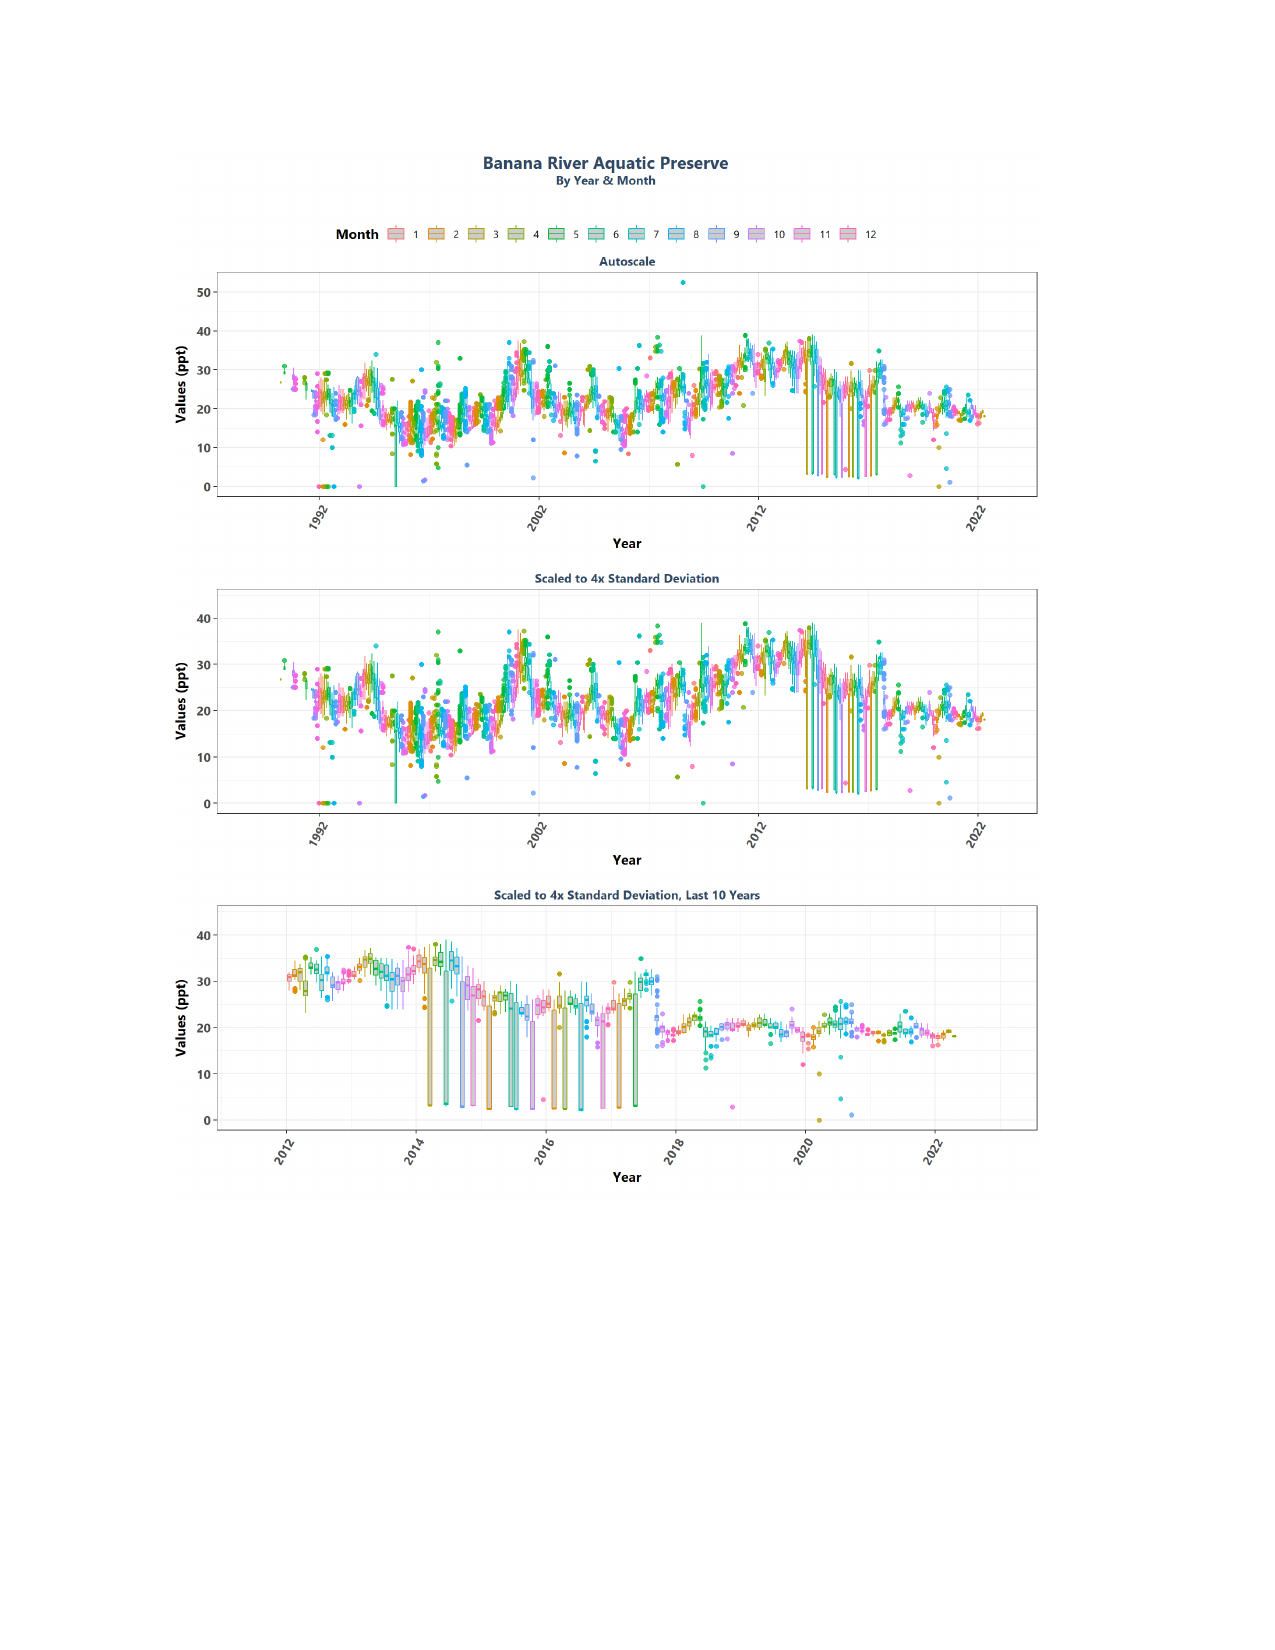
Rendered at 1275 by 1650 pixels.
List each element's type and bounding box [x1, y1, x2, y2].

picture [168, 150, 1044, 1200]
